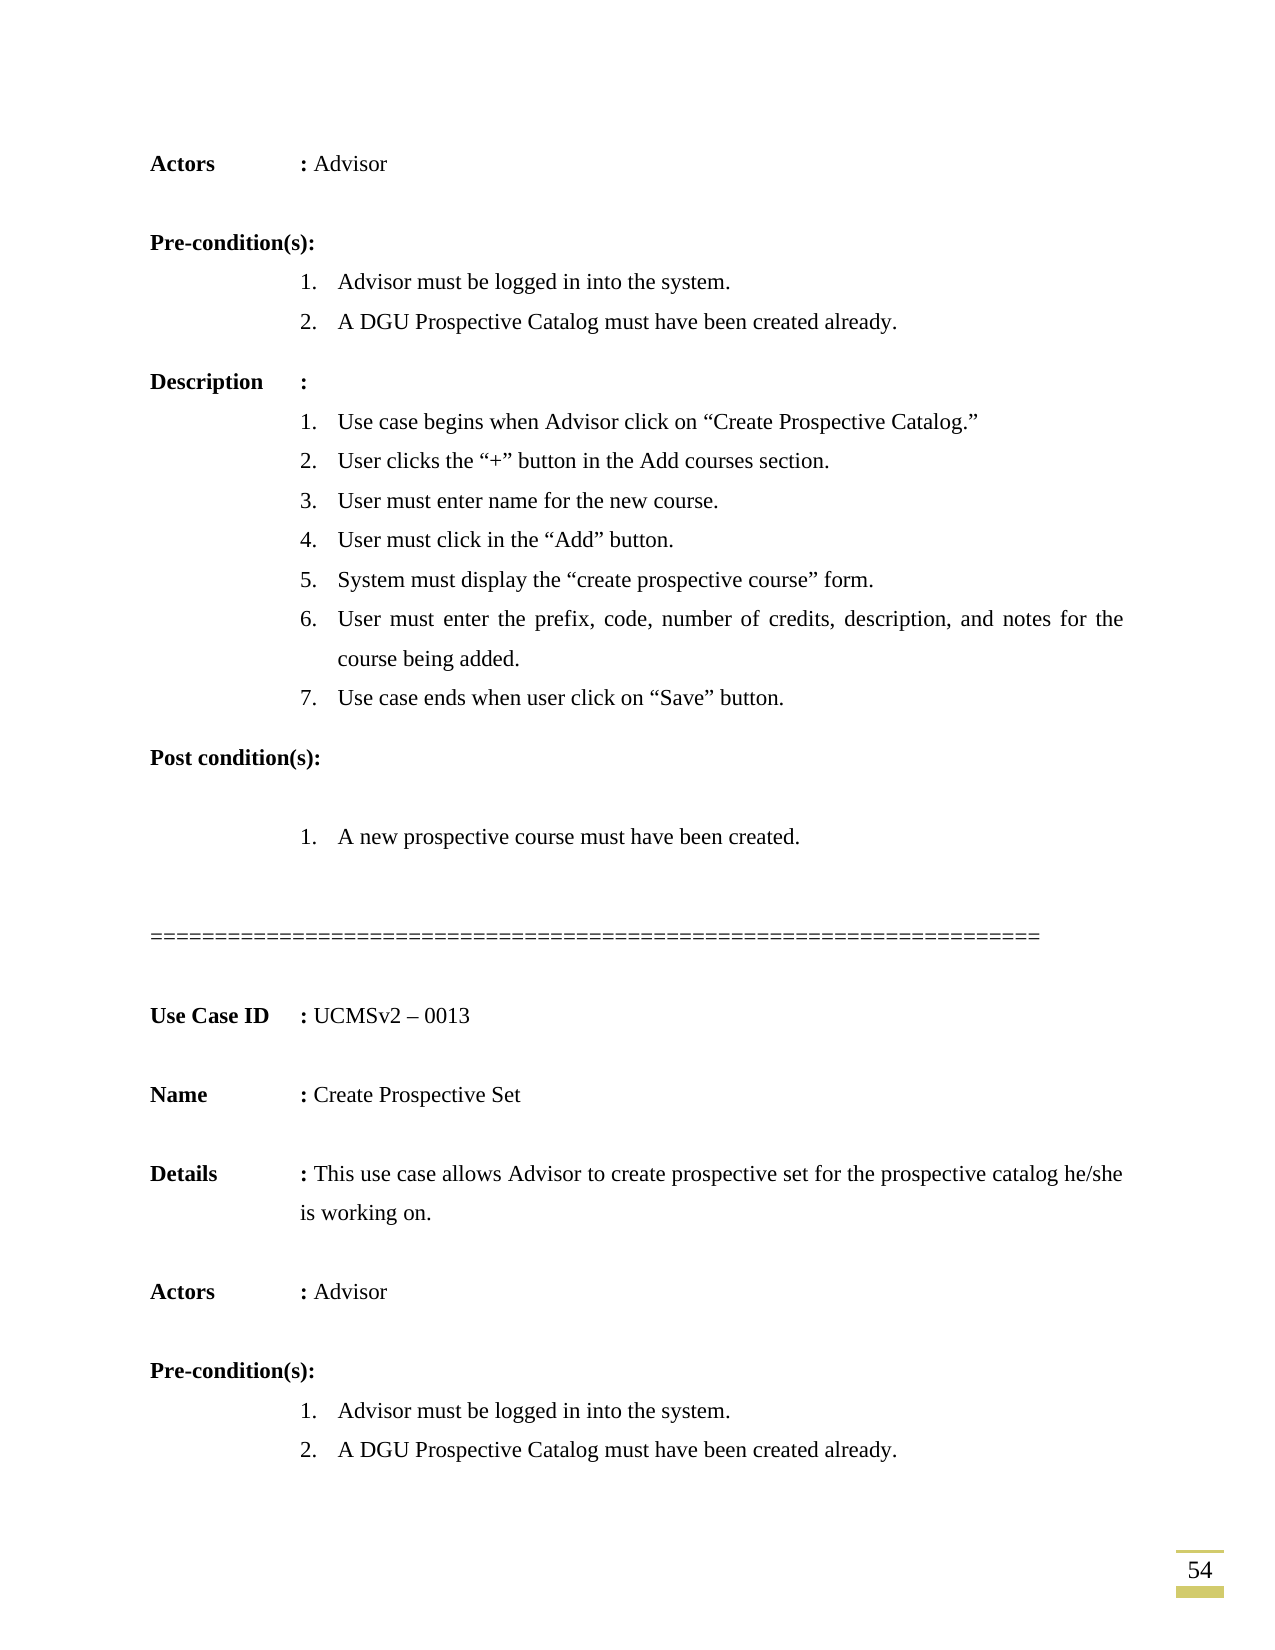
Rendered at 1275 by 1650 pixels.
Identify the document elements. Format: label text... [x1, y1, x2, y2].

text Actors : Advisor [150, 1278, 1125, 1305]
list A new prospective course must have been created. [300, 823, 1125, 850]
list User must enter the prefix, code, number of credits, description, and notes for the course being added. [300, 605, 1125, 671]
list A DGU Prospective Catalog must have been created already. [300, 1436, 1125, 1463]
list Use case begins when Advisor click on “Create Prospective Catalog.” [300, 408, 1125, 434]
list Use case ends when user click on “Save” button. [300, 684, 1125, 710]
text Name : Create Prospective Set [150, 1081, 1125, 1107]
list Advisor must be logged in into the system. [300, 268, 1125, 295]
text Post condition(s): [150, 744, 1125, 771]
list System must display the “create prospective course” form. [300, 566, 1125, 592]
list User must click in the “Add” button. [300, 526, 1125, 552]
list User clicks the “+” button in the Add courses section. [300, 447, 1125, 473]
text Details : This use case allows Advisor to create prospective set for the prospective catalog he/she is working on. [150, 1160, 1125, 1226]
text Pre-condition(s): [150, 229, 1125, 255]
list User must enter name for the new course. [300, 487, 1125, 513]
text ===================================================================== [150, 923, 1125, 949]
text Pre-condition(s): [150, 1357, 1125, 1384]
list Advisor must be logged in into the system. [300, 1397, 1125, 1423]
list A DGU Prospective Catalog must have been created already. [300, 308, 1125, 334]
text Actors : Advisor [150, 150, 1125, 176]
text Use Case ID : UCMSv2 – 0013 [150, 1002, 1125, 1028]
text Description : [150, 368, 1125, 394]
